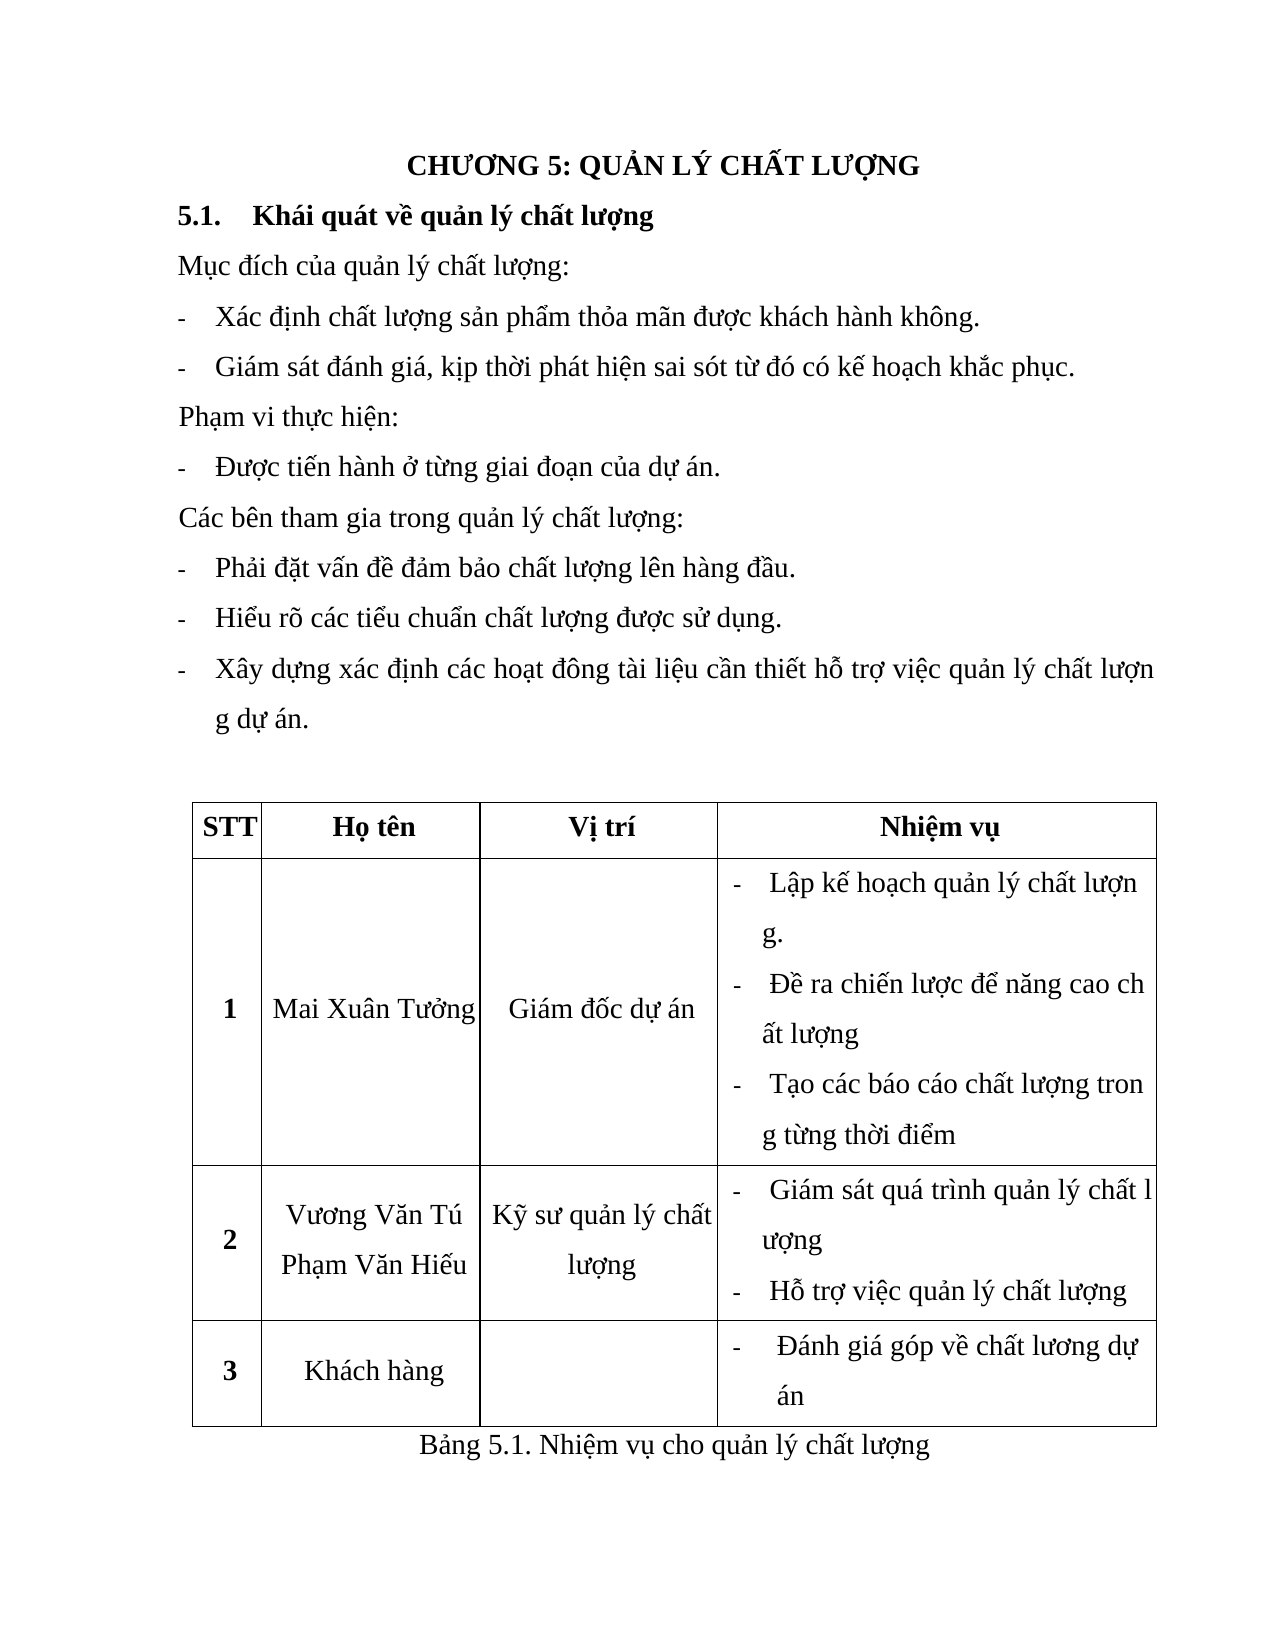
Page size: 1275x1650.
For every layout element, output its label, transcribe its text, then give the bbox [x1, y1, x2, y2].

table_cell Giám đốc dự án [481, 859, 717, 1165]
table_cell Khách hàng [262, 1321, 479, 1426]
table_header Vị trí [481, 803, 717, 858]
list Hiểu rõ các tiểu chuẩn chất lượng được sử dụng. [177, 601, 1157, 634]
subtitle CHƯƠNG 5: QUẢN LÝ CHẤT LƯỢNG [177, 148, 1157, 181]
table_cell 3 [193, 1321, 261, 1426]
table_cell Mai Xuân Tưởng [262, 859, 479, 1165]
text Các bên tham gia trong quản lý chất lượng: [178, 500, 1157, 533]
table_header STT [193, 803, 261, 858]
table_cell Đánh giá góp về chất lương dự án [718, 1321, 1156, 1426]
table_cell Vương Văn Tú Phạm Văn Hiếu [262, 1166, 479, 1320]
text Bảng 5.1. Nhiệm vụ cho quản lý chất lượng [192, 1427, 1157, 1460]
list Phải đặt vấn đề đảm bảo chất lượng lên hàng đầu. [177, 550, 1157, 584]
table_cell Giám sát quá trình quản lý chất lượng Hỗ trợ việc quản lý chất lượng [718, 1166, 1156, 1320]
text Mục đích của quản lý chất lượng: [177, 248, 1157, 282]
table_header Nhiệm vụ [718, 803, 1156, 858]
text Phạm vi thực hiện: [178, 399, 1157, 433]
table_cell 1 [193, 859, 261, 1165]
list Giám sát đánh giá, kịp thời phát hiện sai sót từ đó có kế hoạch khắc phục. [177, 349, 1157, 382]
list Xây dựng xác định các hoạt đông tài liệu cần thiết hỗ trợ việc quản lý chất lượng dự án. [177, 651, 1157, 735]
table_header Họ tên [262, 803, 479, 858]
subtitle Khái quát về quản lý chất lượng [177, 198, 1157, 232]
table_cell Kỹ sư quản lý chất lượng [481, 1166, 717, 1320]
list Xác định chất lượng sản phẩm thỏa mãn được khách hành không. [177, 299, 1157, 332]
table_cell [481, 1321, 717, 1426]
table_cell Lập kế hoạch quản lý chất lượng. Đề ra chiến lược để năng cao chất lượng Tạo các báo cáo chất lượng trong từng thời điểm [718, 859, 1156, 1165]
list Được tiến hành ở từng giai đoạn của dự án. [177, 449, 1157, 483]
table_cell 2 [193, 1166, 261, 1320]
